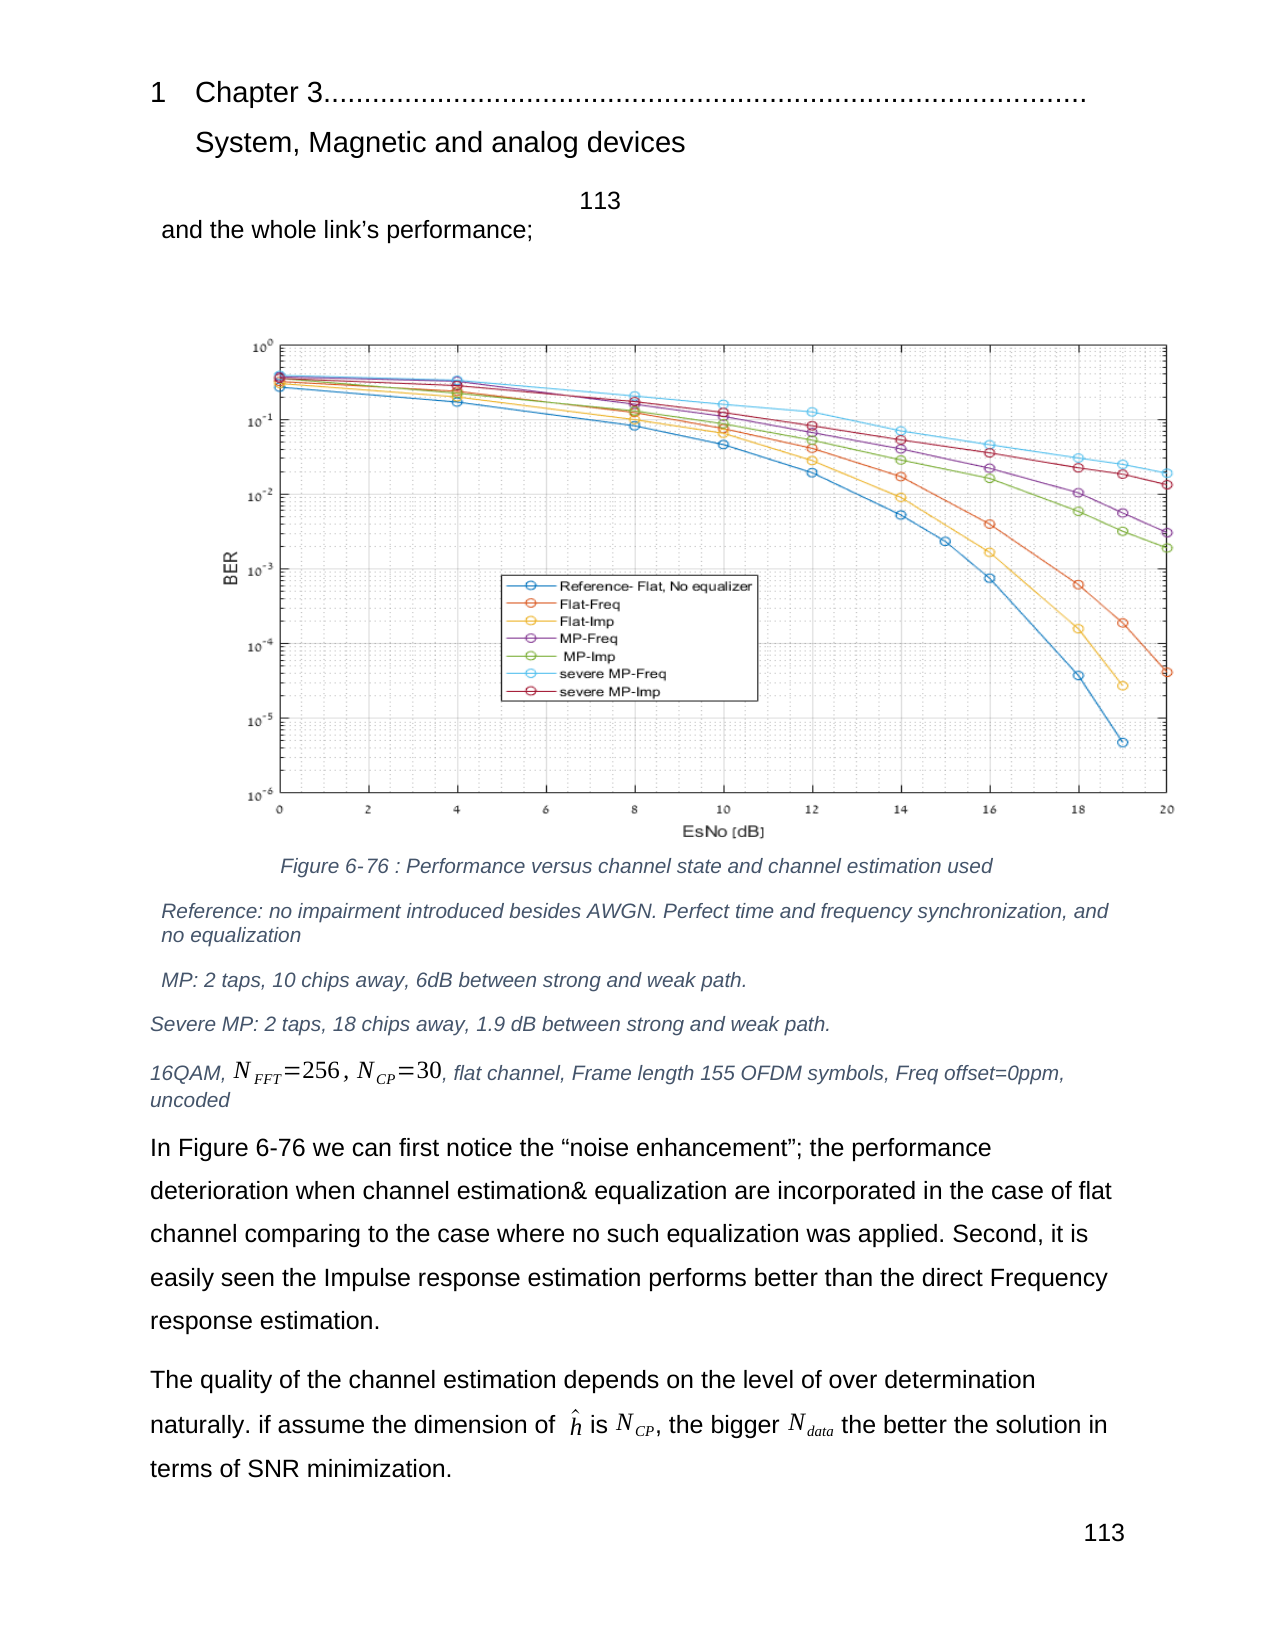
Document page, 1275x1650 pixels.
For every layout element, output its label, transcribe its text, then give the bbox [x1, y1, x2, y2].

text The quality of the channel estimation depends on the level of over determination naturally. if assume the dimension of is , the bigger the better the solution in terms of SNR minimization. [150, 1365, 1125, 1483]
picture [131, 303, 1271, 850]
table_cell Figure ‎6-8 : Performance versus channel state and channel estimation used Reference: no impairment introduced besides AWGN. Perfect time and frequency synchronization, and no equalization MP: 2 taps, 10 chips away, 6dB between strong and weak path. [150, 854, 1125, 1012]
table_header and the whole link’s performance; [150, 215, 1125, 303]
text 16QAM, , flat channel, Frame length 155 OFDM symbols, Freq offset=0ppm, uncoded [150, 1057, 1125, 1112]
text Severe MP: 2 taps, 18 chips away, 1.9 dB between strong and weak path. [150, 1012, 1125, 1036]
